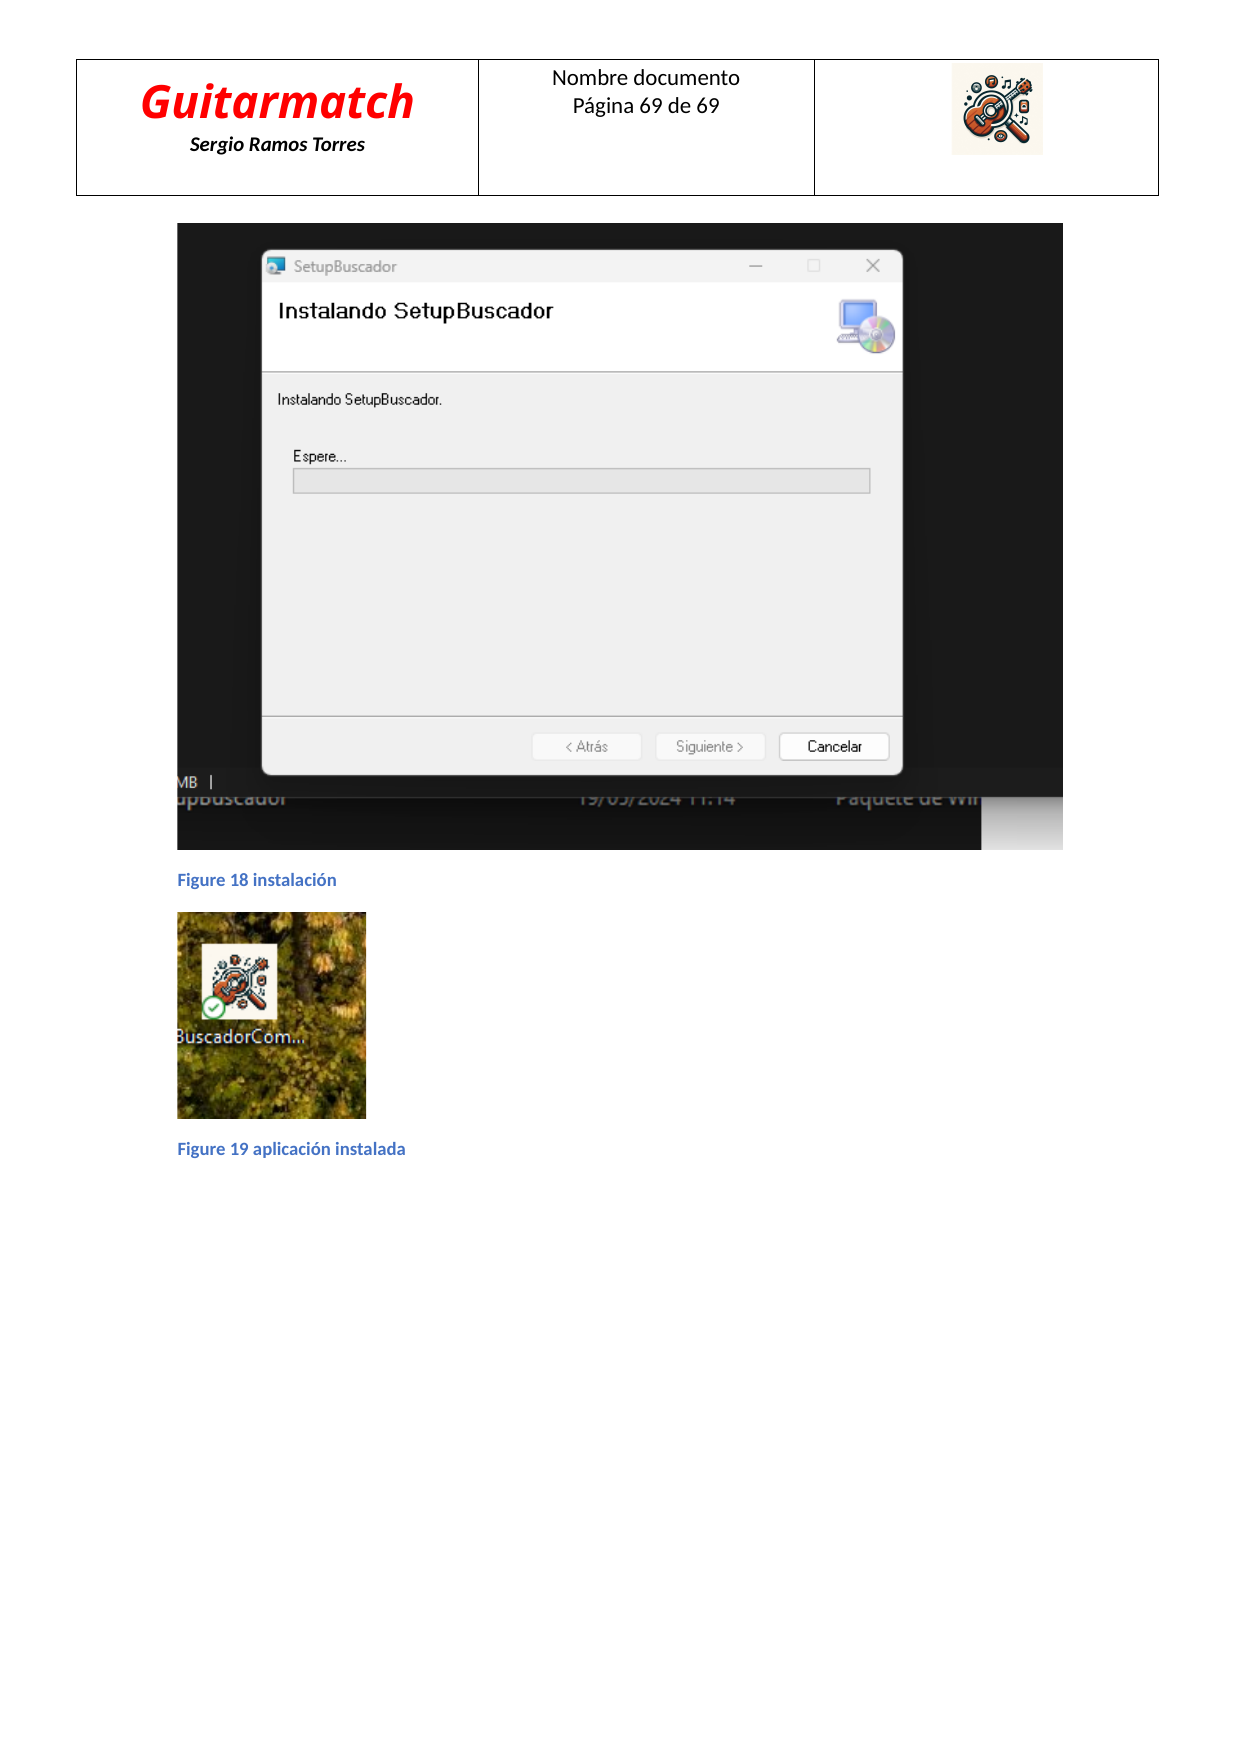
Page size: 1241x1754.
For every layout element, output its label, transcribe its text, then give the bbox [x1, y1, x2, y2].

picture [951, 63, 1043, 155]
picture [177, 223, 1063, 850]
picture [177, 912, 367, 1119]
text Figure 19 aplicación instalada [177, 1137, 1063, 1160]
text Figure 18 instalación [177, 868, 1063, 891]
